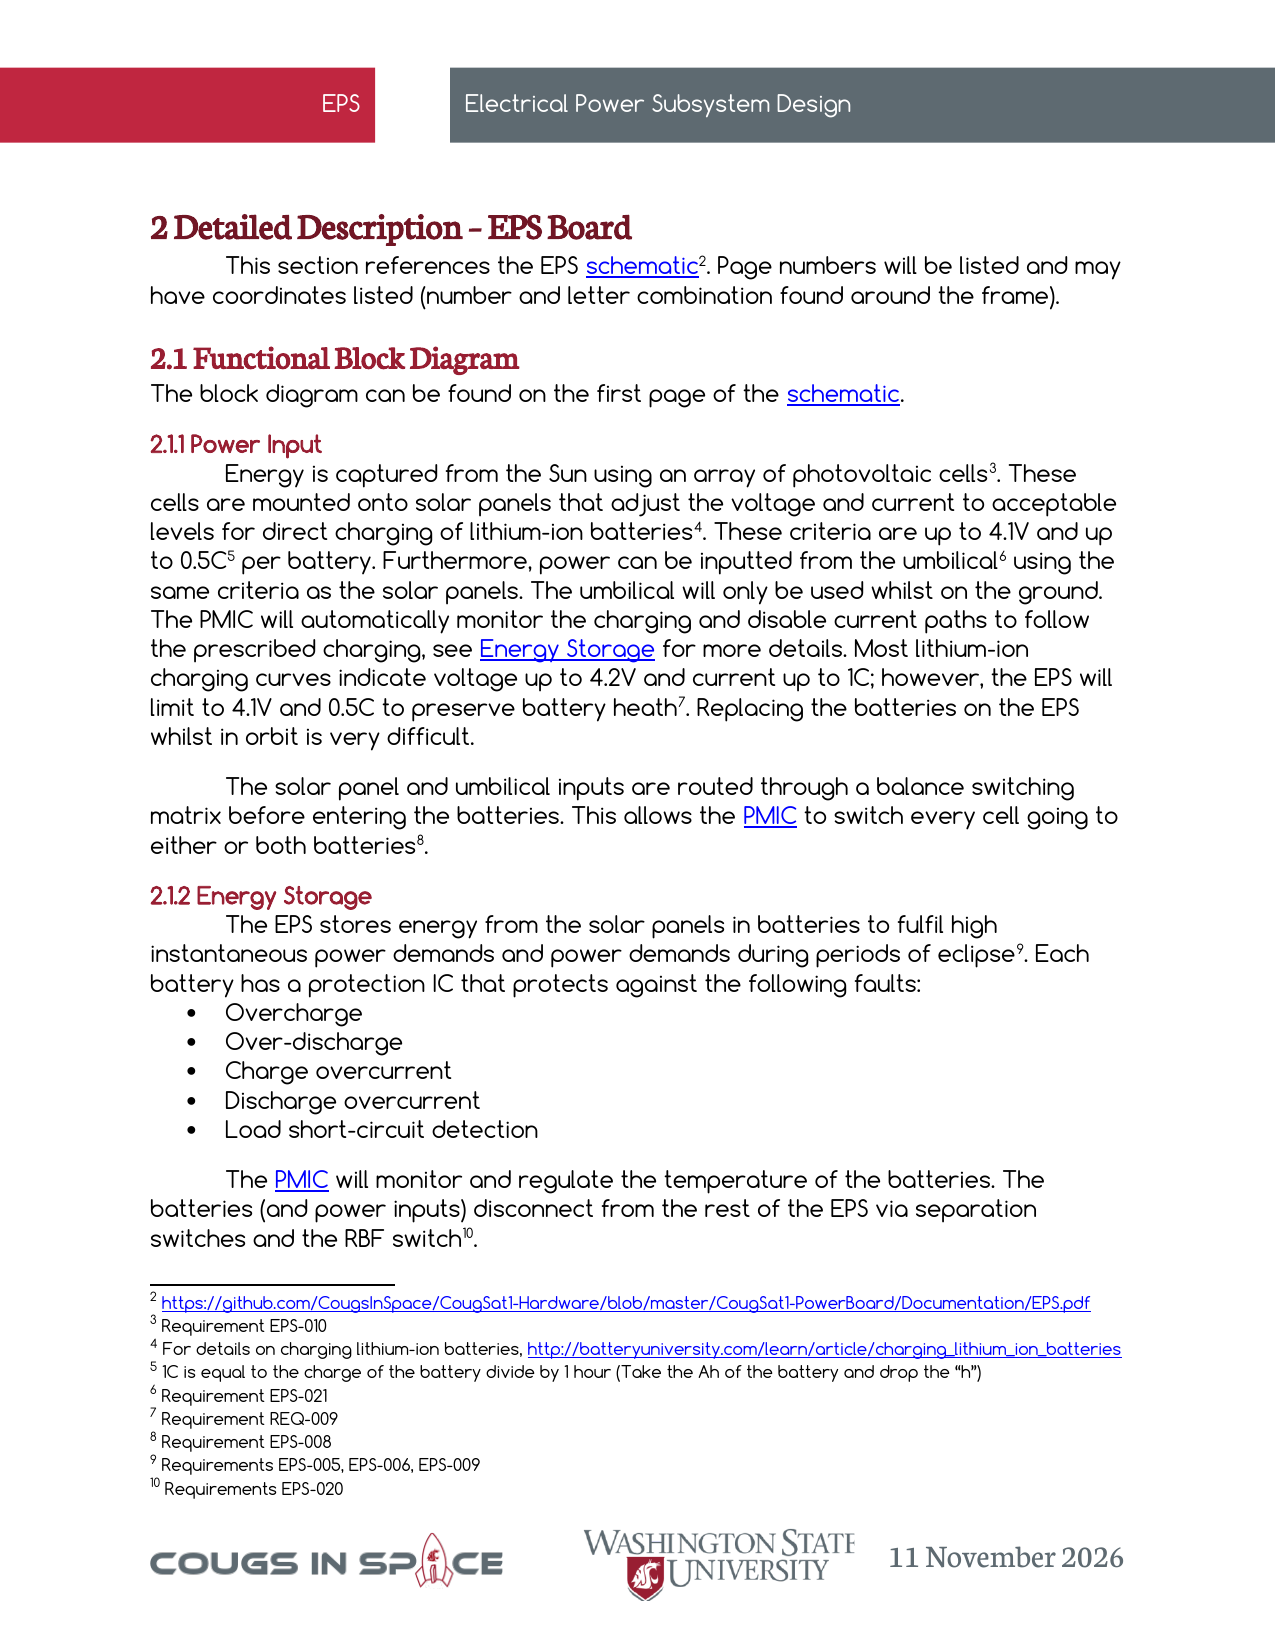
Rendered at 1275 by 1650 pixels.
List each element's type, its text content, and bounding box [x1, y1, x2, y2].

subtitle 2.1.1 Power Input [150, 432, 1125, 458]
text The block diagram can be found on the first page of the schematic. [150, 382, 1125, 408]
list Over-discharge [187, 1030, 1125, 1056]
list Overcharge [187, 1001, 1125, 1027]
picture [150, 1532, 503, 1589]
text Energy is captured from the Sun using an array of photovoltaic cells. These cells are mounted onto solar panels that adjust the voltage and current to acceptable levels for direct charging of lithium-ion batteries. These criteria are up to 4.1V and up to 0.5C per battery. Furthermore, power can be inputted from the umbilical using the same criteria as the solar panels. The umbilical will only be used whilst on the ground. The PMIC will automatically monitor the charging and disable current paths to follow the prescribed charging, see Energy Storage for more details. Most lithium-ion charging curves indicate voltage up to 4.2V and current up to 1C; however, the EPS will limit to 4.1V and 0.5C to preserve battery heath. Replacing the batteries on the EPS whilst in orbit is very difficult. [150, 462, 1125, 751]
text The EPS stores energy from the solar panels in batteries to fulfil high instantaneous power demands and power demands during periods of eclipse. Each battery has a protection IC that protects against the following faults: [150, 913, 1125, 997]
text The PMIC will monitor and regulate the temperature of the batteries. The batteries (and power inputs) disconnect from the rest of the EPS via separation switches and the RBF switch. [150, 1168, 1125, 1252]
subtitle 2.1 Functional Block Diagram [150, 334, 1125, 376]
list Load short-circuit detection [187, 1118, 1125, 1144]
subtitle 2 Detailed Description – EPS Board [150, 200, 1125, 247]
text This section references the EPS schematic. Page numbers will be listed and may have coordinates listed (number and letter combination found around the frame). [150, 254, 1125, 309]
picture [582, 1528, 854, 1601]
subtitle 2.1.2 Energy Storage [150, 884, 1125, 909]
list Charge overcurrent [187, 1059, 1125, 1085]
list Discharge overcurrent [187, 1089, 1125, 1114]
text The solar panel and umbilical inputs are routed through a balance switching matrix before entering the batteries. This allows the PMIC to switch every cell going to either or both batteries. [150, 775, 1125, 859]
